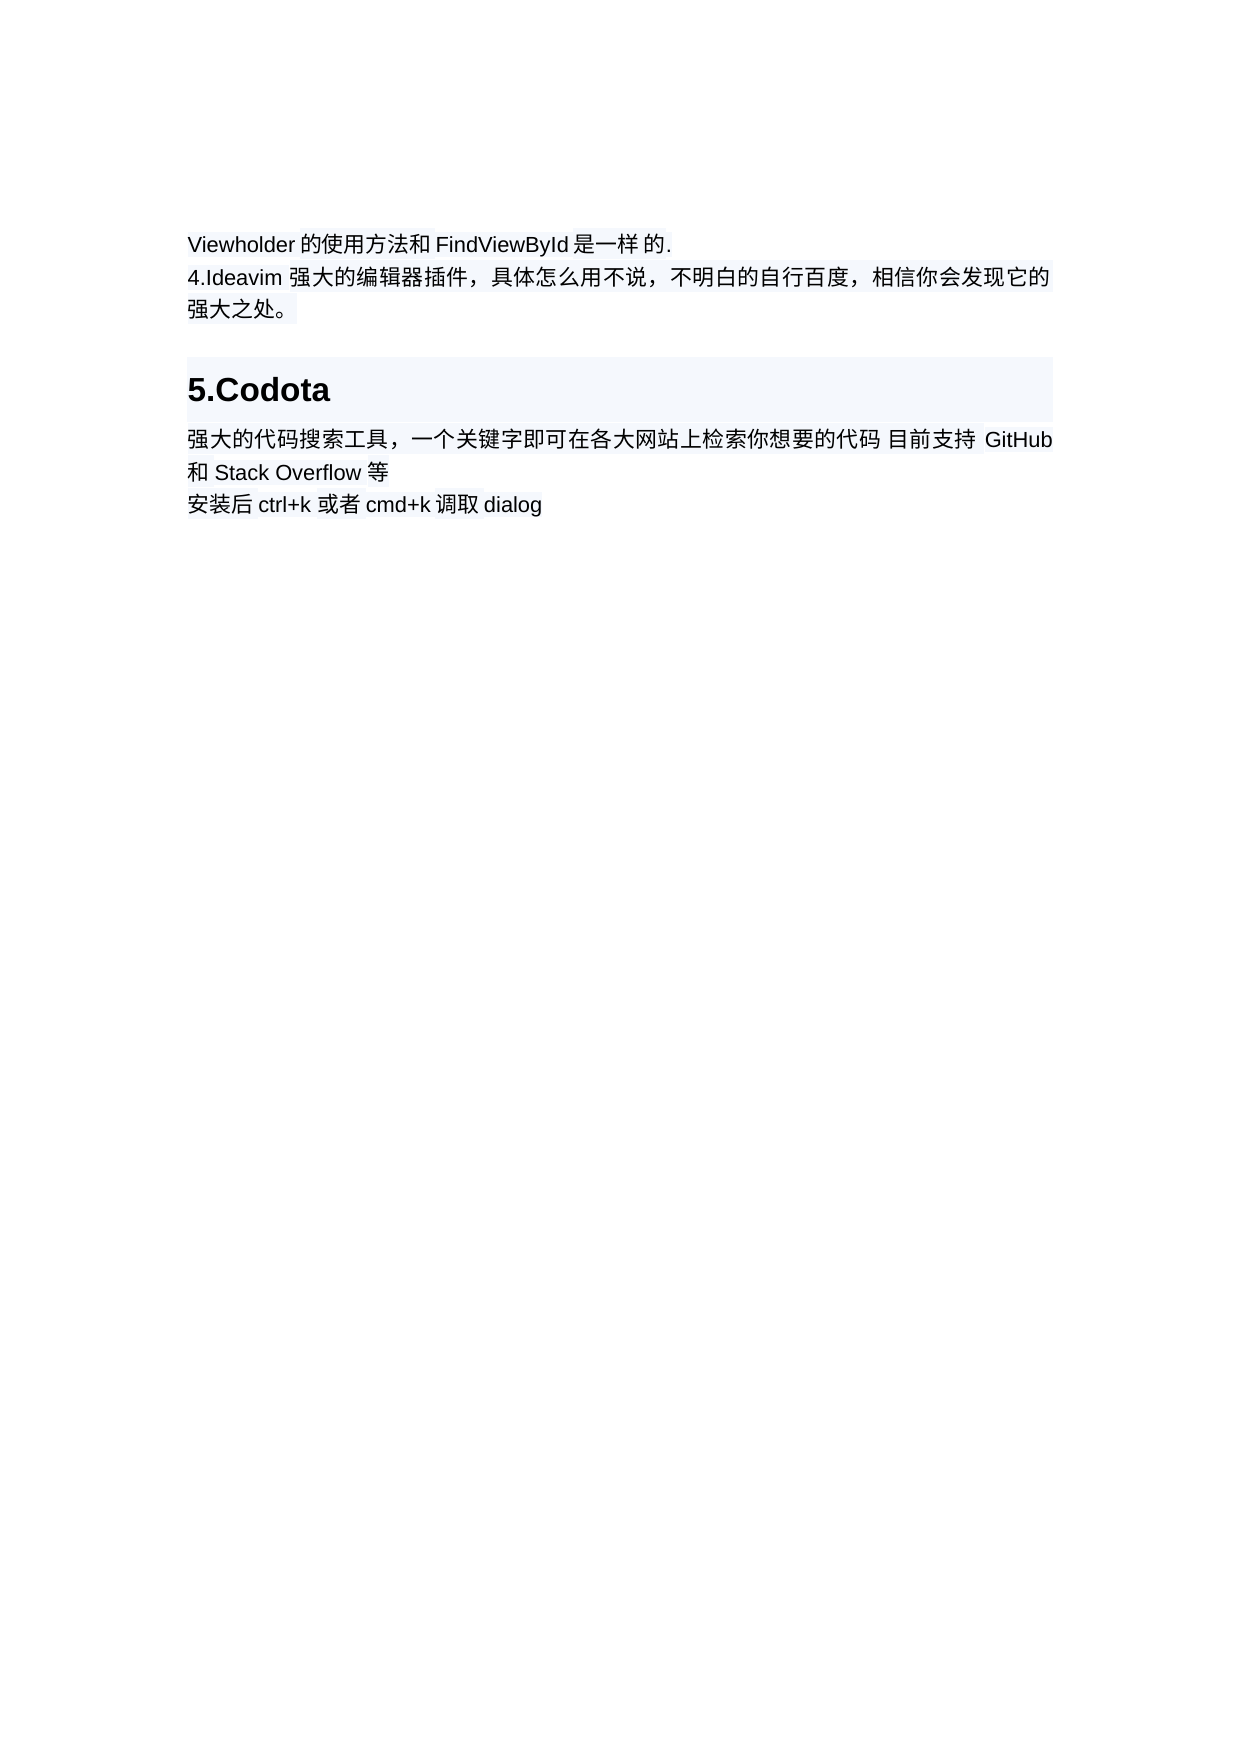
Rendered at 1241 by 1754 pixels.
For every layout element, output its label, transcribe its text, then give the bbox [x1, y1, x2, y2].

text 强大的代码搜索工具，一个关键字即可在各大网站上检索你想要的代码 目前支持 GitHub 和 Stack Overflow 等 安装后 ctrl+k 或者 cmd+k调取 dialog [187, 422, 1053, 519]
subtitle 5.Codota [187, 357, 1053, 422]
text 生成initview方法 Viewholder的使用方法和FindViewById是一样 的. 4.Ideavim 强大的编辑器插件，具体怎么用不说，不明白的自行百度，相信你会发现它的强大之处。 [187, 162, 1053, 357]
